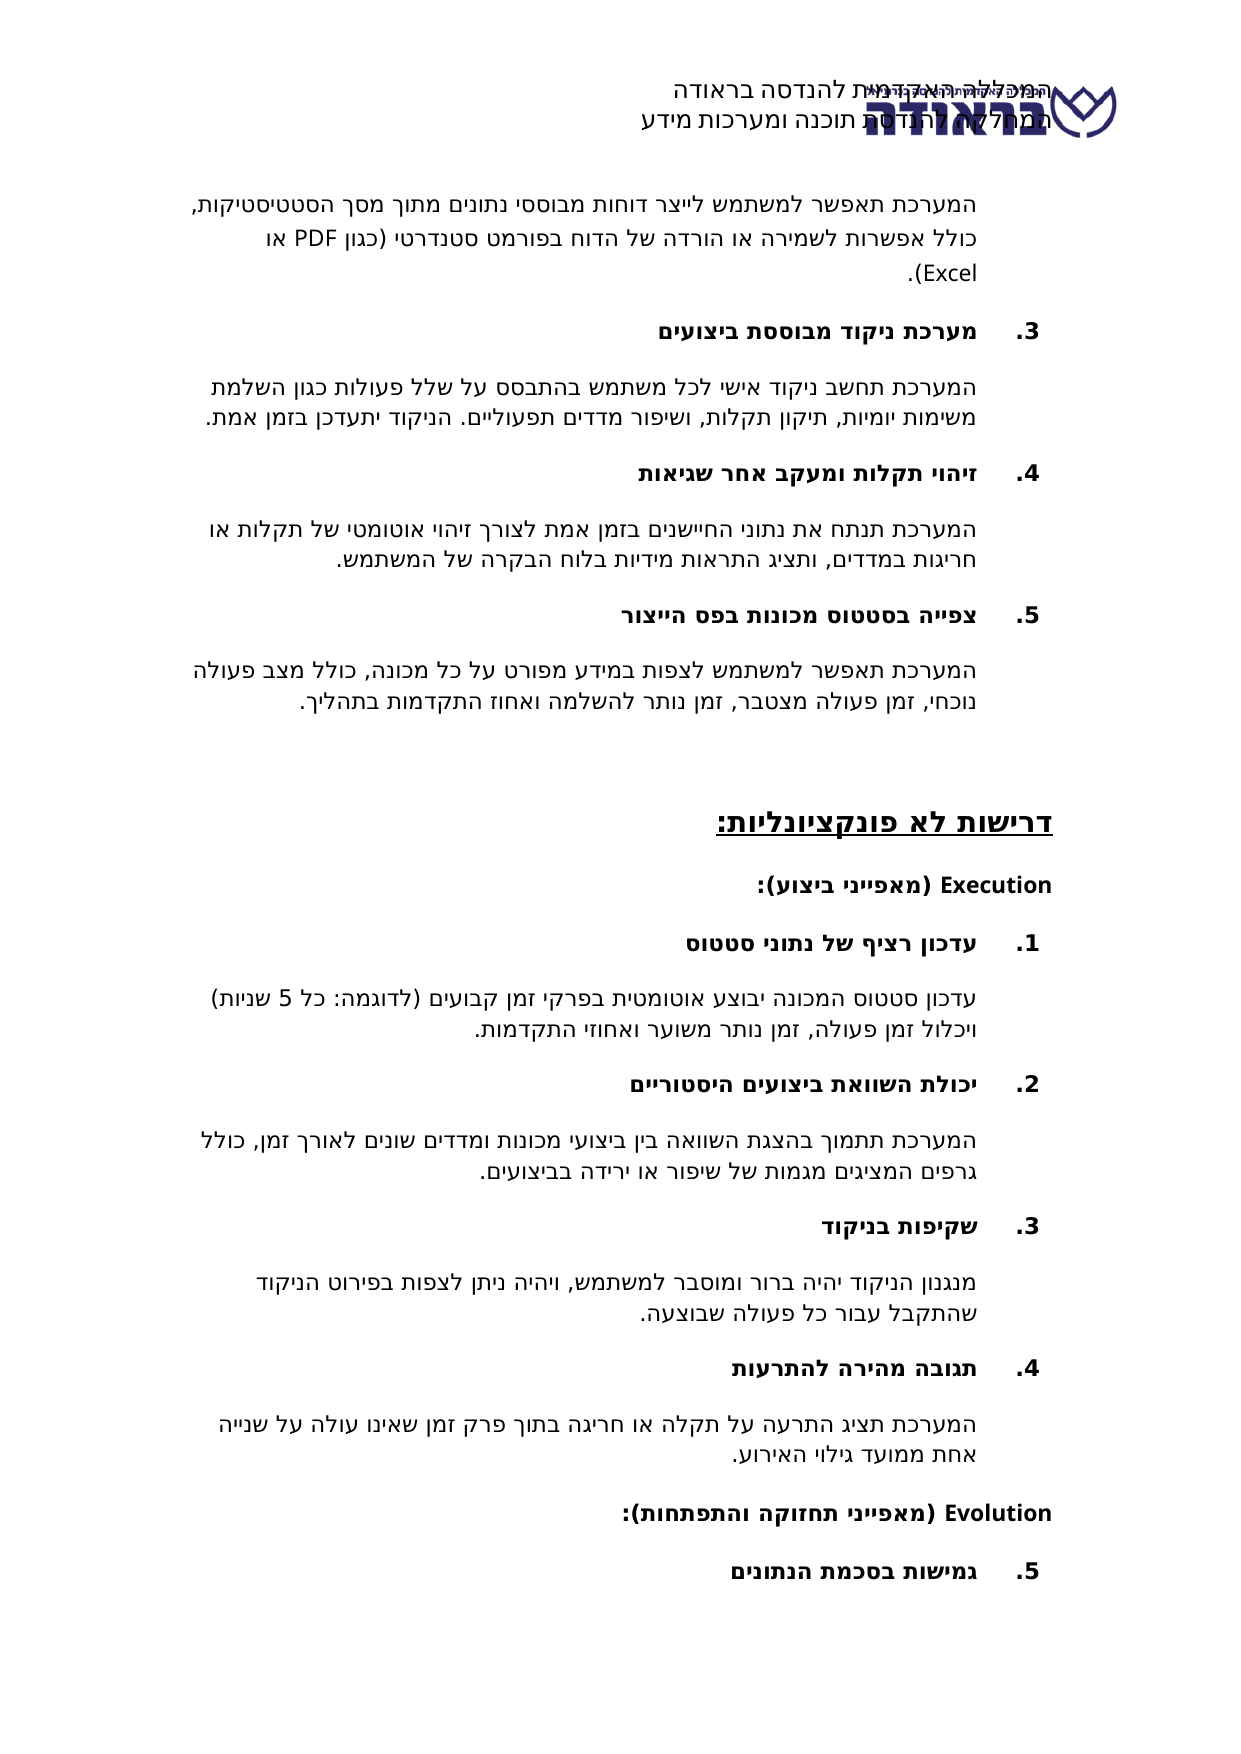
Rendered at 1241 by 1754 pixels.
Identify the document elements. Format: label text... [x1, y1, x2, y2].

text המערכת תאפשר למשתמש לייצר דוחות מבוססי נתונים מתוך מסך הסטטיסטיקות, כולל אפשרות לשמירה או הורדה של הדוח בפורמט סטנדרטי (כגון PDF או Excel). [187, 191, 978, 289]
list זיהוי תקלות ומעקב אחר שגיאות [187, 460, 1015, 487]
list שקיפות בניקוד [187, 1213, 1015, 1240]
list תגובה מהירה להתרעות [187, 1355, 1015, 1382]
text המערכת תתמוך בהצגת השוואה בין ביצועי מכונות ומדדים שונים לאורך זמן, כולל גרפים המציגים מגמות של שיפור או ירידה בביצועים. [187, 1127, 978, 1184]
list יכולת השוואת ביצועים היסטוריים [187, 1072, 1015, 1098]
text דרישות לא פונקציונליות: [187, 805, 1053, 839]
list צפייה בסטטוס מכונות בפס הייצור [187, 602, 1015, 629]
text עדכון סטטוס המכונה יבוצע אוטומטית בפרקי זמן קבועים (לדוגמה: כל 5 שניות) ויכלול זמן פעולה, זמן נותר משוער ואחוזי התקדמות. [187, 985, 978, 1043]
picture [858, 79, 1123, 143]
text Evolution (מאפייני תחזוקה והתפתחות): [187, 1497, 1053, 1528]
text המערכת תציג התרעה על תקלה או חריגה בתוך פרק זמן שאינו עולה על שנייה אחת ממועד גילוי האירוע. [187, 1411, 978, 1468]
list עדכון רציף של נתוני סטטוס [187, 930, 1015, 956]
text Execution (מאפייני ביצוע): [187, 869, 1053, 900]
text מנגנון הניקוד יהיה ברור ומוסבר למשתמש, ויהיה ניתן לצפות בפירוט הניקוד שהתקבל עבור כל פעולה שבוצעה. [187, 1269, 978, 1326]
text המערכת תחשב ניקוד אישי לכל משתמש בהתבסס על שלל פעולות כגון השלמת משימות יומיות, תיקון תקלות, ושיפור מדדים תפעוליים. הניקוד יתעדכן בזמן אמת. [187, 374, 978, 431]
list גמישות בסכמת הנתונים [187, 1558, 1015, 1585]
list מערכת ניקוד מבוססת ביצועים [187, 318, 1015, 345]
text המערכת תנתח את נתוני החיישנים בזמן אמת לצורך זיהוי אוטומטי של תקלות או חריגות במדדים, ותציג התראות מידיות בלוח הבקרה של המשתמש. [187, 516, 978, 573]
text המערכת תאפשר למשתמש לצפות במידע מפורט על כל מכונה, כולל מצב פעולה נוכחי, זמן פעולה מצטבר, זמן נותר להשלמה ואחוז התקדמות בתהליך. [187, 658, 978, 715]
